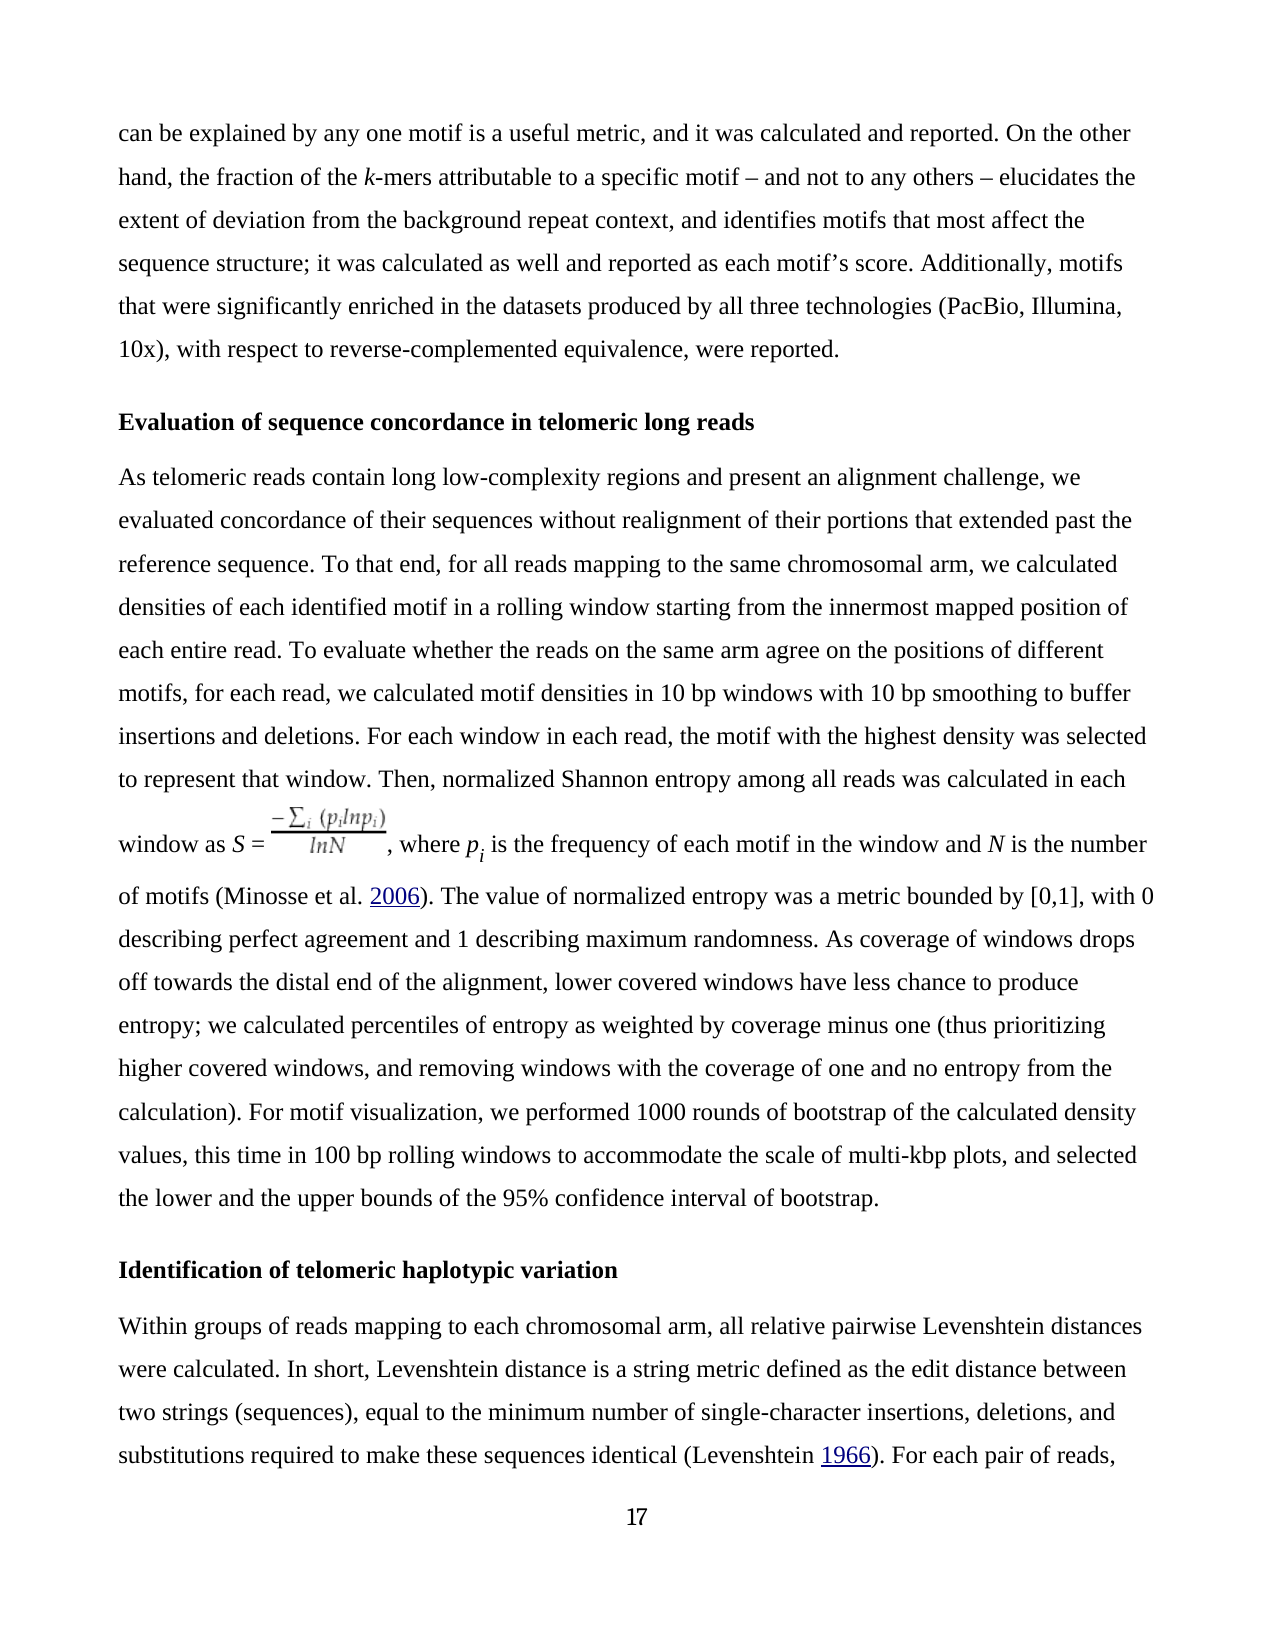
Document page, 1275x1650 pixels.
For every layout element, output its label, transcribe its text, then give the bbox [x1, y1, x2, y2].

subtitle Evaluation of sequence concordance in telomeric long reads [118, 407, 1156, 436]
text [118, 118, 1156, 363]
subtitle Identification of telomeric haplotypic variation [118, 1255, 1156, 1284]
picture [271, 807, 387, 853]
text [118, 1311, 1156, 1469]
text As telomeric reads contain long low-complexity regions and present an alignment challenge, we evaluated concordance of their sequences without realignment of their portions that extended past the reference sequence. To that end, for all reads mapping to the same chromosomal arm, we calculated densities of each identified motif in a rolling window starting from the innermost mapped position of each entire read. To evaluate whether the reads on the same arm agree on the positions of different motifs, for each read, we calculated motif densities in 10 bp windows with 10 bp smoothing to buffer insertions and deletions. For each window in each read, the motif with the highest density was selected to represent that window. Then, normalized Shannon entropy among all reads was calculated in each window as S = , where pi is the frequency of each motif in the window and N is the number of motifs (Minosse et al. 2006). The value of normalized entropy was a metric bounded by [0,1], with 0 describing perfect agreement and 1 describing maximum randomness. As coverage of windows drops off towards the distal end of the alignment, lower covered windows have less chance to produce entropy; we calculated percentiles of entropy as weighted by coverage minus one (thus prioritizing higher covered windows, and removing windows with the coverage of one and no entropy from the calculation). For motif visualization, we performed 1000 rounds of bootstrap of the calculated density values, this time in 100 bp rolling windows to accommodate the scale of multi-kbp plots, and selected the lower and the upper bounds of the 95% confidence interval of bootstrap. [118, 462, 1156, 1212]
